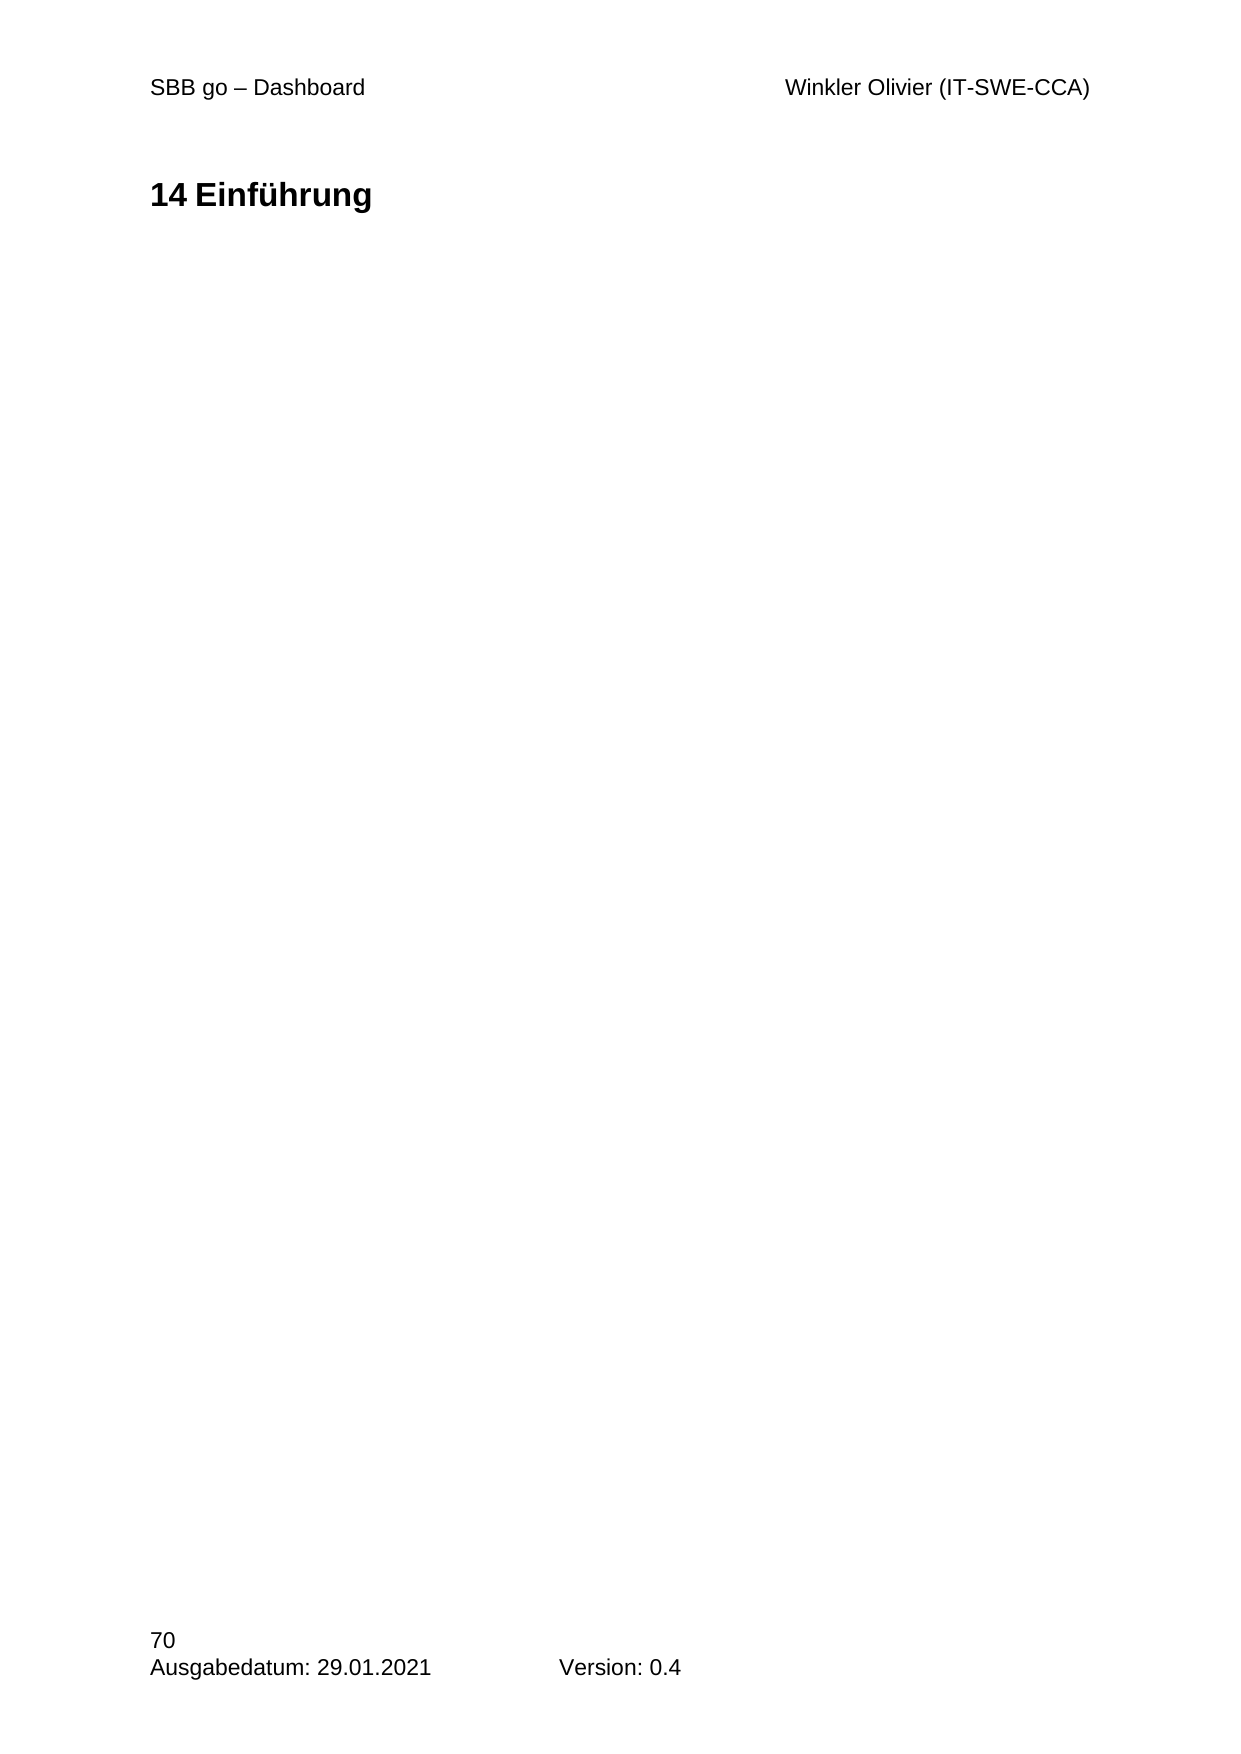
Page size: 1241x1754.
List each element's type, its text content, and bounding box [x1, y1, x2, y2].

subtitle Einführung [150, 175, 1090, 213]
